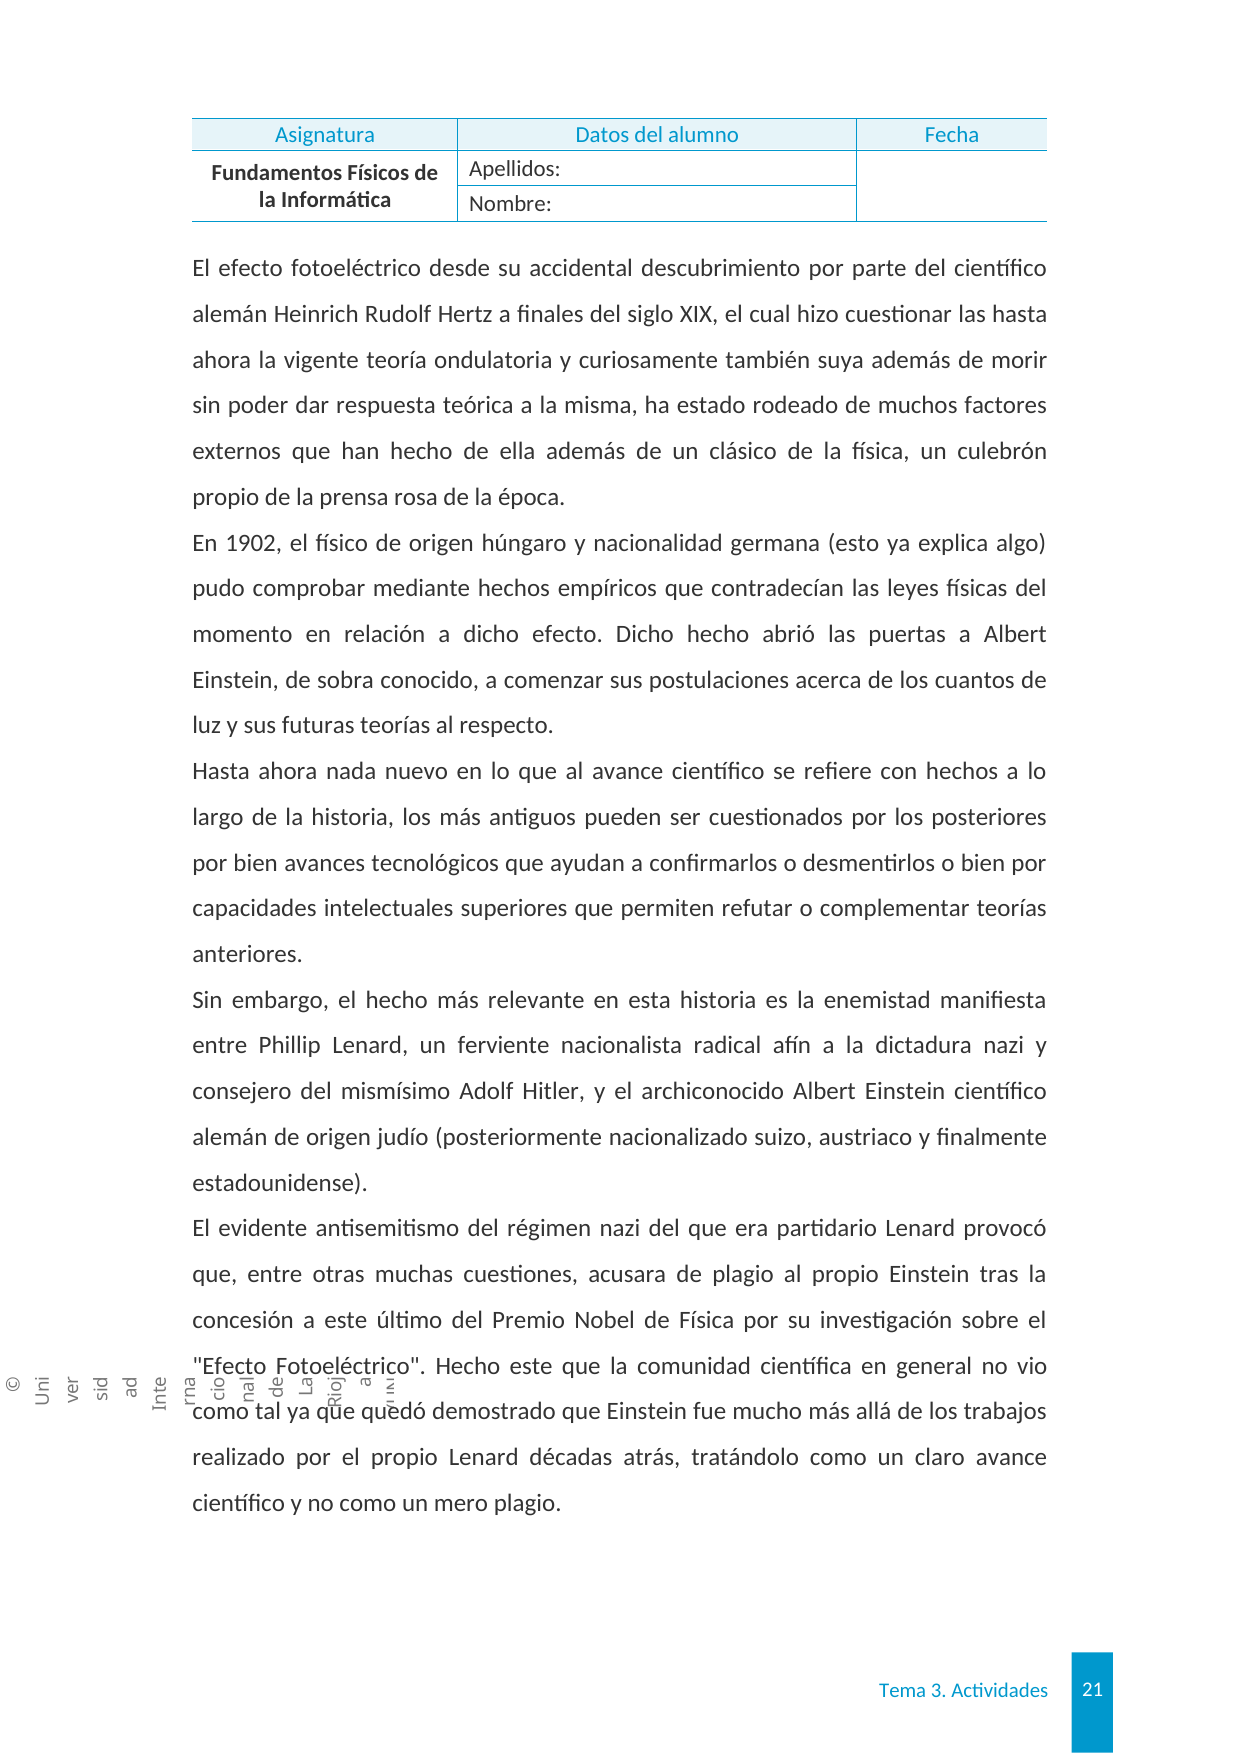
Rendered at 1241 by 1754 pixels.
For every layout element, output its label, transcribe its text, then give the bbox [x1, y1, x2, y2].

text Hasta ahora nada nuevo en lo que al avance científico se refiere con hechos a lo largo de la historia, los más antiguos pueden ser cuestionados por los posteriores por bien avances tecnológicos que ayudan a confirmarlos o desmentirlos o bien por capacidades intelectuales superiores que permiten refutar o complementar teorías anteriores. [192, 755, 1048, 969]
text El evidente antisemitismo del régimen nazi del que era partidario Lenard provocó que, entre otras muchas cuestiones, acusara de plagio al propio Einstein tras la concesión a este último del Premio Nobel de Física por su investigación sobre el "Efecto Fotoeléctrico". Hecho este que la comunidad científica en general no vio como tal ya que quedó demostrado que Einstein fue mucho más allá de los trabajos realizado por el propio Lenard décadas atrás, tratándolo como un claro avance científico y no como un mero plagio. [192, 1213, 1048, 1517]
text En 1902, el físico de origen húngaro y nacionalidad germana (esto ya explica algo) pudo comprobar mediante hechos empíricos que contradecían las leyes físicas del momento en relación a dicho efecto. Dicho hecho abrió las puertas a Albert Einstein, de sobra conocido, a comenzar sus postulaciones acerca de los cuantos de luz y sus futuras teorías al respecto. [192, 527, 1048, 740]
text El efecto fotoeléctrico desde su accidental descubrimiento por parte del científico alemán Heinrich Rudolf Hertz a finales del siglo XIX, el cual hizo cuestionar las hasta ahora la vigente teoría ondulatoria y curiosamente también suya además de morir sin poder dar respuesta teórica a la misma, ha estado rodeado de muchos factores externos que han hecho de ella además de un clásico de la física, un culebrón propio de la prensa rosa de la época. [192, 252, 1048, 511]
text Sin embargo, el hecho más relevante en esta historia es la enemistad manifiesta entre Phillip Lenard, un ferviente nacionalista radical afín a la dictadura nazi y consejero del mismísimo Adolf Hitler, y el archiconocido Albert Einstein científico alemán de origen judío (posteriormente nacionalizado suizo, austriaco y finalmente estadounidense). [192, 984, 1048, 1197]
